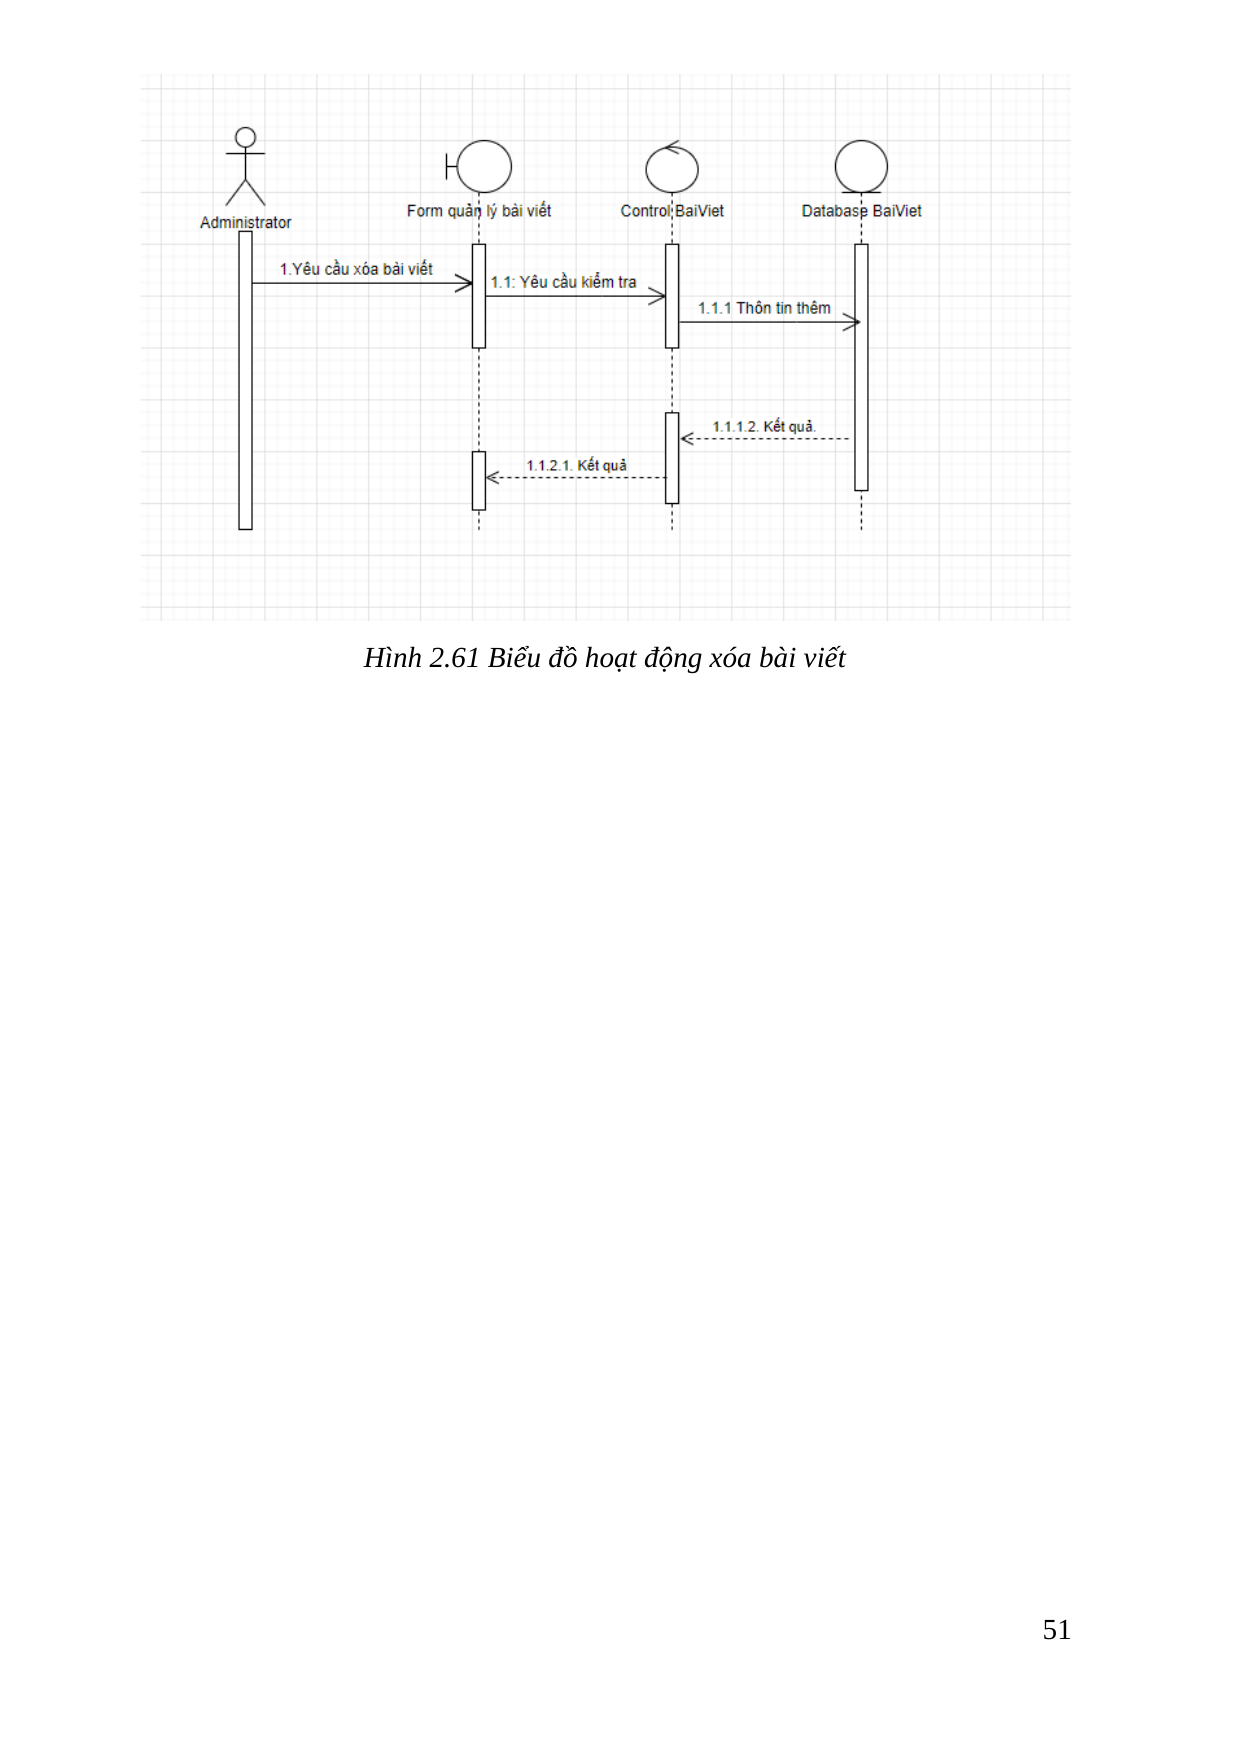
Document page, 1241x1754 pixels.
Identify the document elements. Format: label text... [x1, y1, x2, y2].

picture [140, 74, 1071, 621]
text Hình 2.61 Biểu đồ hoạt động xóa bài viết [141, 640, 1071, 674]
